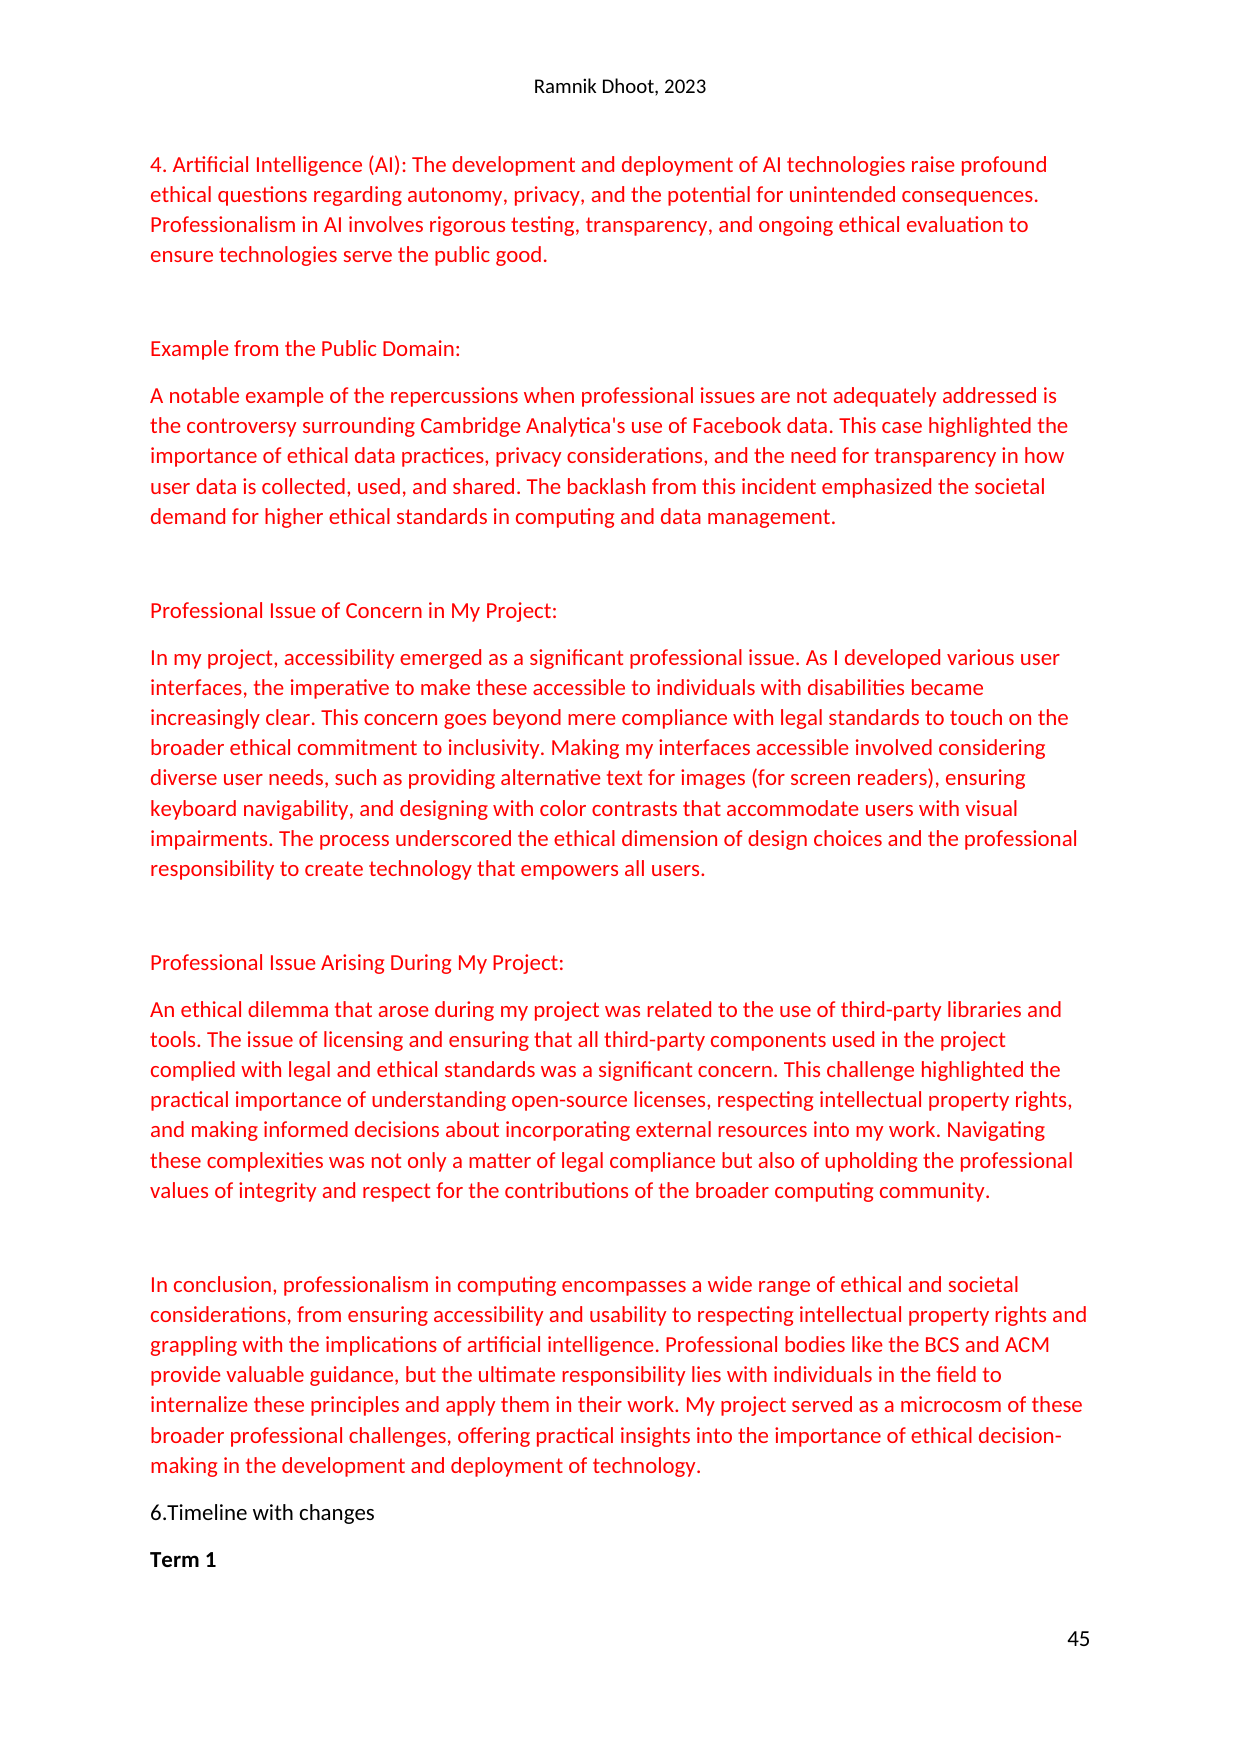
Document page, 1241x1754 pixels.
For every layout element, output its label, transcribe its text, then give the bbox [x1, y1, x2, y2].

text A notable example of the repercussions when professional issues are not adequately addressed is the controversy surrounding Cambridge Analytica's use of Facebook data. This case highlighted the importance of ethical data practices, privacy considerations, and the need for transparency in how user data is collected, used, and shared. The backlash from this incident emphasized the societal demand for higher ethical standards in computing and data management. [150, 381, 1090, 530]
text An ethical dilemma that arose during my project was related to the use of third-party libraries and tools. The issue of licensing and ensuring that all third-party components used in the project complied with legal and ethical standards was a significant concern. This challenge highlighted the practical importance of understanding open-source licenses, respecting intellectual property rights, and making informed decisions about incorporating external resources into my work. Navigating these complexities was not only a matter of legal compliance but also of upholding the professional values of integrity and respect for the contributions of the broader computing community. [150, 995, 1090, 1204]
text In my project, accessibility emerged as a significant professional issue. As I developed various user interfaces, the imperative to make these accessible to individuals with disabilities became increasingly clear. This concern goes beyond mere compliance with legal standards to touch on the broader ethical commitment to inclusivity. Making my interfaces accessible involved considering diverse user needs, such as providing alternative text for images (for screen readers), ensuring keyboard navigability, and designing with color contrasts that accommodate users with visual impairments. The process underscored the ethical dimension of design choices and the professional responsibility to create technology that empowers all users. [150, 643, 1090, 882]
text Professional Issue Arising During My Project: [150, 948, 1090, 976]
text Professional Issue of Concern in My Project: [150, 596, 1090, 624]
text 4. Artificial Intelligence (AI): The development and deployment of AI technologies raise profound ethical questions regarding autonomy, privacy, and the potential for unintended consequences. Professionalism in AI involves rigorous testing, transparency, and ongoing ethical evaluation to ensure technologies serve the public good. [150, 150, 1090, 269]
text Example from the Public Domain: [150, 334, 1090, 362]
text In conclusion, professionalism in computing encompasses a wide range of ethical and societal considerations, from ensuring accessibility and usability to respecting intellectual property rights and grappling with the implications of artificial intelligence. Professional bodies like the BCS and ACM provide valuable guidance, but the ultimate responsibility lies with individuals in the field to internalize these principles and apply them in their work. My project served as a microcosm of these broader professional challenges, offering practical insights into the importance of ethical decision-making in the development and deployment of technology. [150, 1270, 1090, 1479]
text 6.Timeline with changes [150, 1498, 1090, 1526]
text Term 1 [150, 1545, 1090, 1573]
